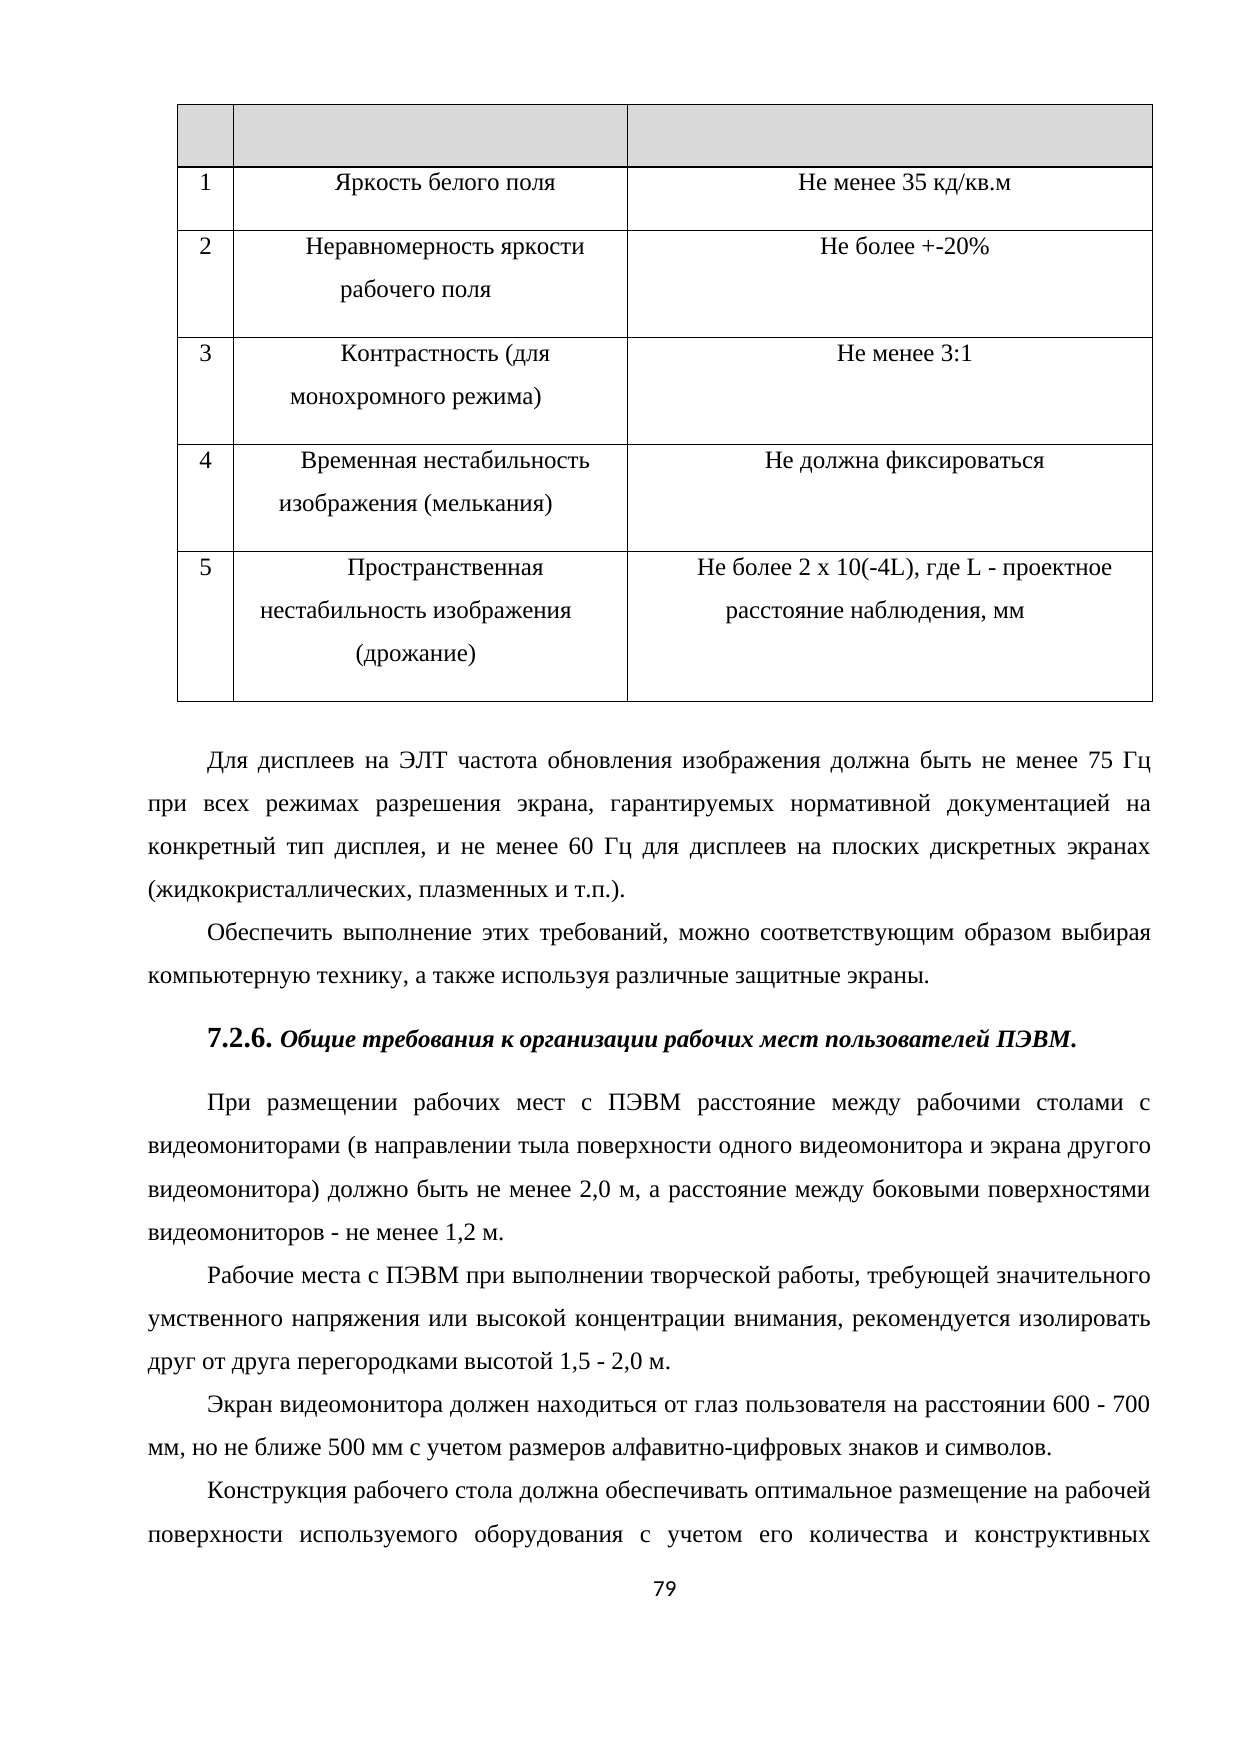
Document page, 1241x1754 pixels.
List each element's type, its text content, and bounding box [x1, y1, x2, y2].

table_cell Контрастность (для монохромного режима) [234, 338, 627, 444]
table_cell Не менее 35 кд/кв.м [628, 168, 1152, 230]
table_header N [178, 105, 233, 166]
table_header Параметры [234, 105, 627, 166]
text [148, 1476, 1152, 1547]
table_cell 1 [178, 168, 233, 230]
table_cell Временная нестабильность изображения (мелькания) [234, 445, 627, 551]
table_cell 5 [178, 552, 233, 701]
table_cell 2 [178, 231, 233, 337]
subtitle Общие требования к организации рабочих мест пользователей ПЭВМ. [148, 1020, 1152, 1054]
text Экран видеомонитора должен находиться от глаз пользователя на расстоянии 600 - , но не ближе с учетом размеров алфавитно-цифровых знаков и символов. [148, 1389, 1152, 1461]
table_header Допустимые значения [628, 105, 1152, 166]
table_cell Неравномерность яркости рабочего поля [234, 231, 627, 337]
table_cell Не более 2 х 10(-4L), где L - проектное расстояние наблюдения, мм [628, 552, 1152, 701]
table_cell Не более +-20% [628, 231, 1152, 337]
text При размещении рабочих мест с ПЭВМ расстояние между рабочими столами с видеомониторами (в направлении тыла поверхности одного видеомонитора и экрана другого видеомонитора) должно быть не менее , а расстояние между боковыми поверхностями видеомониторов - не менее . [148, 1087, 1152, 1246]
table_cell Яркость белого поля [234, 168, 627, 230]
table_cell Не менее 3:1 [628, 338, 1152, 444]
table_cell Пространственная нестабильность изображения (дрожание) [234, 552, 627, 701]
text Обеспечить выполнение этих требований, можно соответствующим образом выбирая компьютерную технику, а также используя различные защитные экраны. [148, 917, 1152, 989]
table_cell 4 [178, 445, 233, 551]
text Рабочие места с ПЭВМ при выполнении творческой работы, требующей значительного умственного напряжения или высокой концентрации внимания, рекомендуется изолировать друг от друга перегородками высотой 1,5 - . [148, 1260, 1152, 1375]
text Для дисплеев на ЭЛТ частота обновления изображения должна быть не менее 75 Гц при всех режимах разрешения экрана, гарантируемых нормативной документацией на конкретный тип дисплея, и не менее 60 Гц для дисплеев на плоских дискретных экранах (жидкокристаллических, плазменных и т.п.). [148, 745, 1152, 903]
table_cell Не должна фиксироваться [628, 445, 1152, 551]
table_cell 3 [178, 338, 233, 444]
